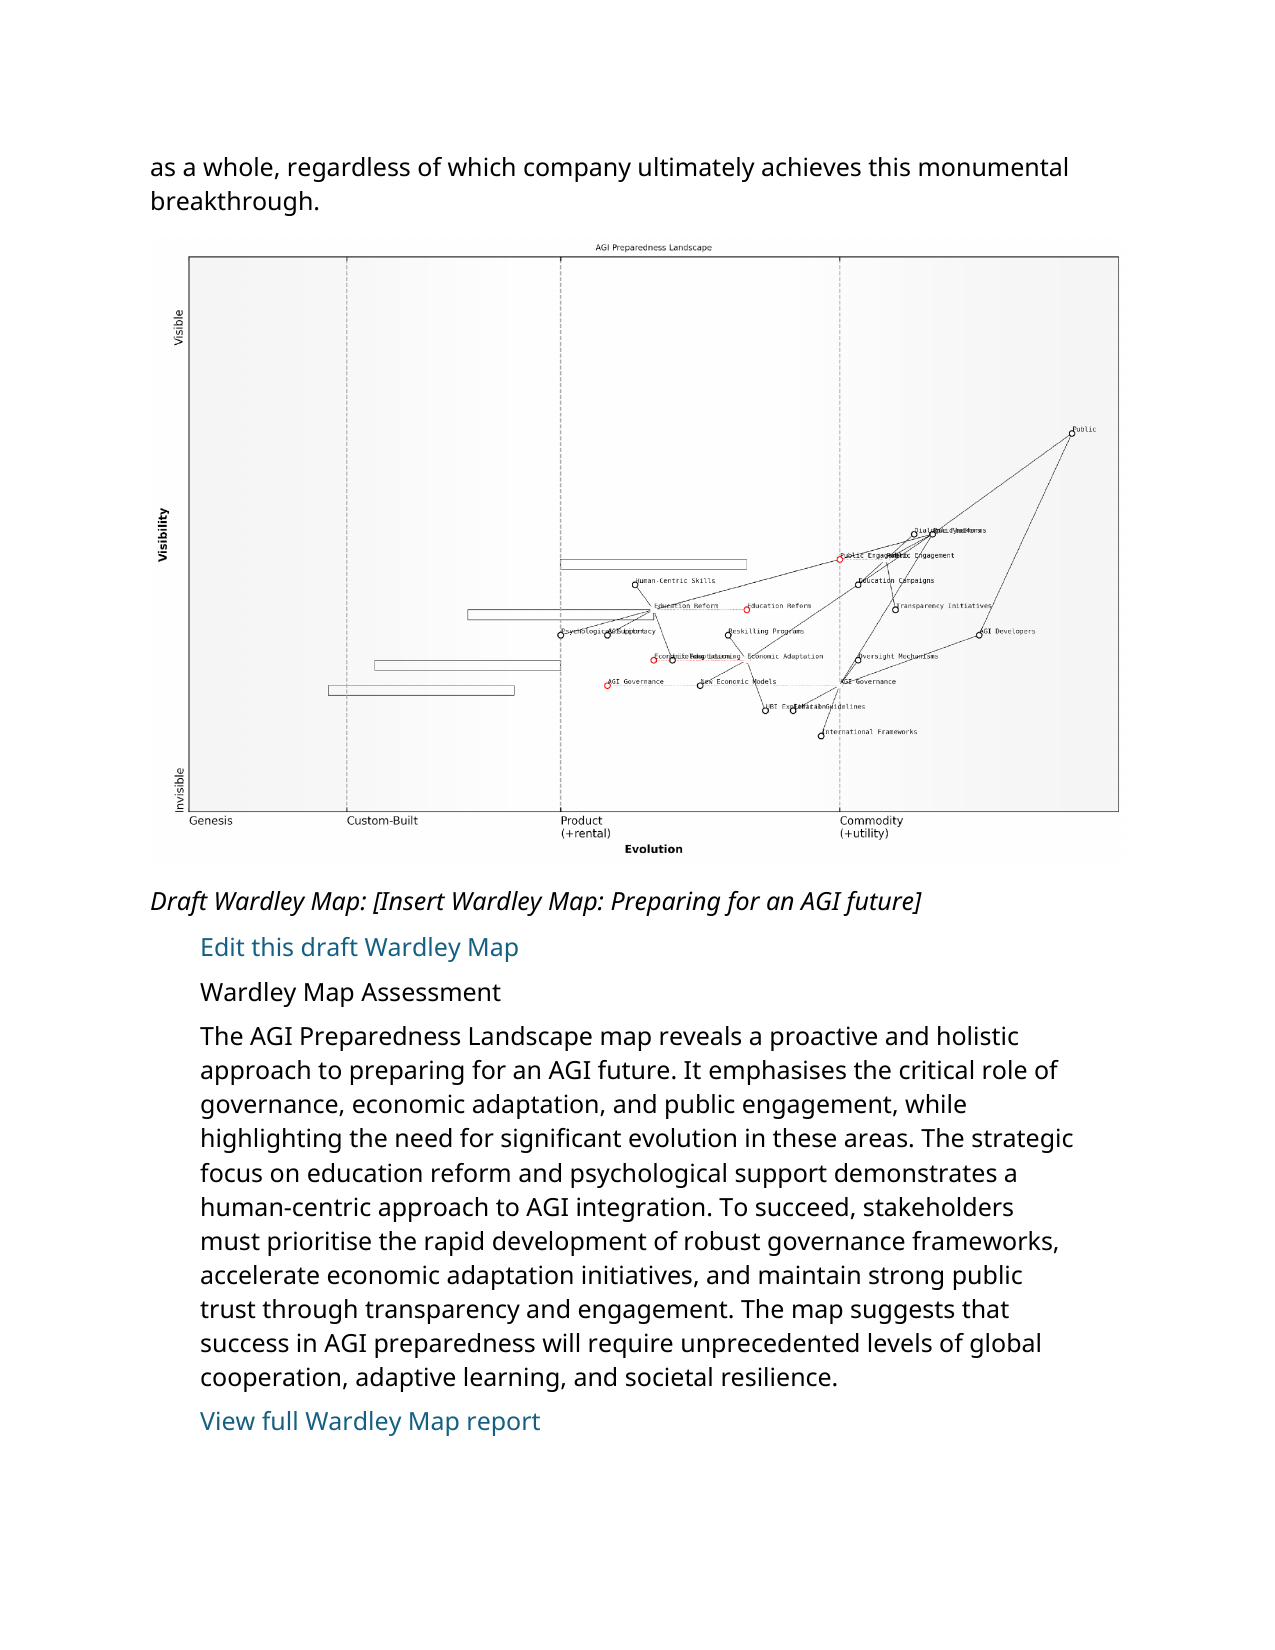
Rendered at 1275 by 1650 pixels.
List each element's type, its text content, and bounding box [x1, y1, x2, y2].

picture [150, 236, 1125, 863]
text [150, 150, 1125, 218]
text Edit this draft Wardley Map [200, 930, 1075, 964]
text View full Wardley Map report [200, 1404, 1075, 1438]
text The AGI Preparedness Landscape map reveals a proactive and holistic approach to preparing for an AGI future. It emphasises the critical role of governance, economic adaptation, and public engagement, while highlighting the need for significant evolution in these areas. The strategic focus on education reform and psychological support demonstrates a human-centric approach to AGI integration. To succeed, stakeholders must prioritise the rapid development of robust governance frameworks, accelerate economic adaptation initiatives, and maintain strong public trust through transparency and engagement. The map suggests that success in AGI preparedness will require unprecedented levels of global cooperation, adaptive learning, and societal resilience. [200, 1019, 1075, 1394]
text Wardley Map Assessment [200, 974, 1075, 1008]
text Draft Wardley Map: [Insert Wardley Map: Preparing for an AGI future] [150, 883, 1125, 917]
